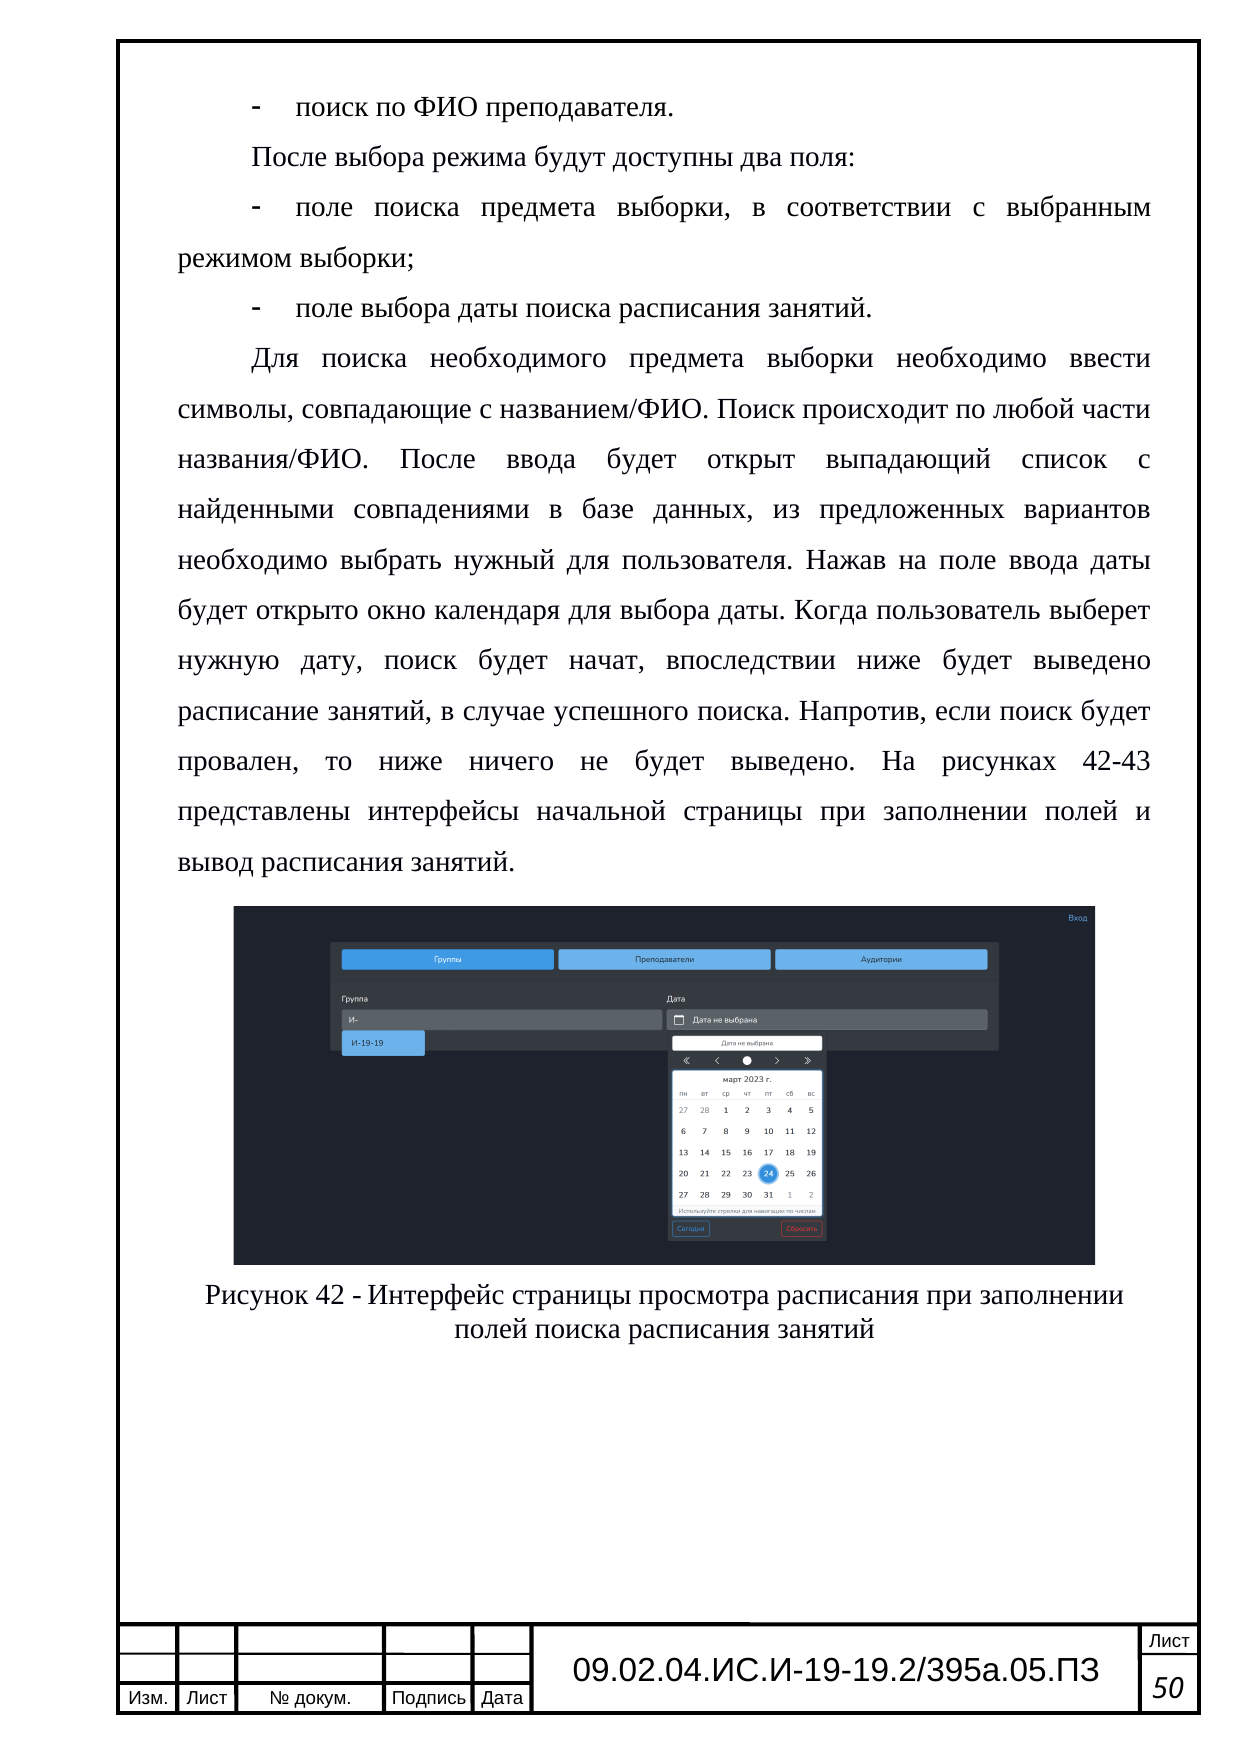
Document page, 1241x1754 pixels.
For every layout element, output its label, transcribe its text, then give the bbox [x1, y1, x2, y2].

text После выбора режима будут доступны два поля: [177, 139, 1152, 173]
text Для поиска необходимого предмета выборки необходимо ввести символы, совпадающие с названием/ФИО. Поиск происходит по любой части названия/ФИО. После ввода будет открыт выпадающий список с найденными совпадениями в базе данных, из предложенных вариантов необходимо выбрать нужный для пользователя. Нажав на поле ввода даты будет открыто окно календаря для выбора даты. Когда пользователь выберет нужную дату, поиск будет начат, впоследствии ниже будет выведено расписание занятий, в случае успешного поиска. Напротив, если поиск будет провален, то ниже ничего не будет выведено. На рисунках 42-43 представлены интерфейсы начальной страницы при заполнении полей и вывод расписания занятий. [177, 341, 1152, 877]
text Интерфейс страницы просмотра расписания при заполнении полей поиска расписания занятий [177, 1277, 1152, 1344]
list поле выбора даты поиска расписания занятий. [177, 290, 1152, 324]
picture [233, 906, 1096, 1265]
list поле поиска предмета выборки, в соответствии с выбранным режимом выборки; [177, 189, 1152, 273]
list поиск по ФИО преподавателя. [177, 89, 1152, 122]
